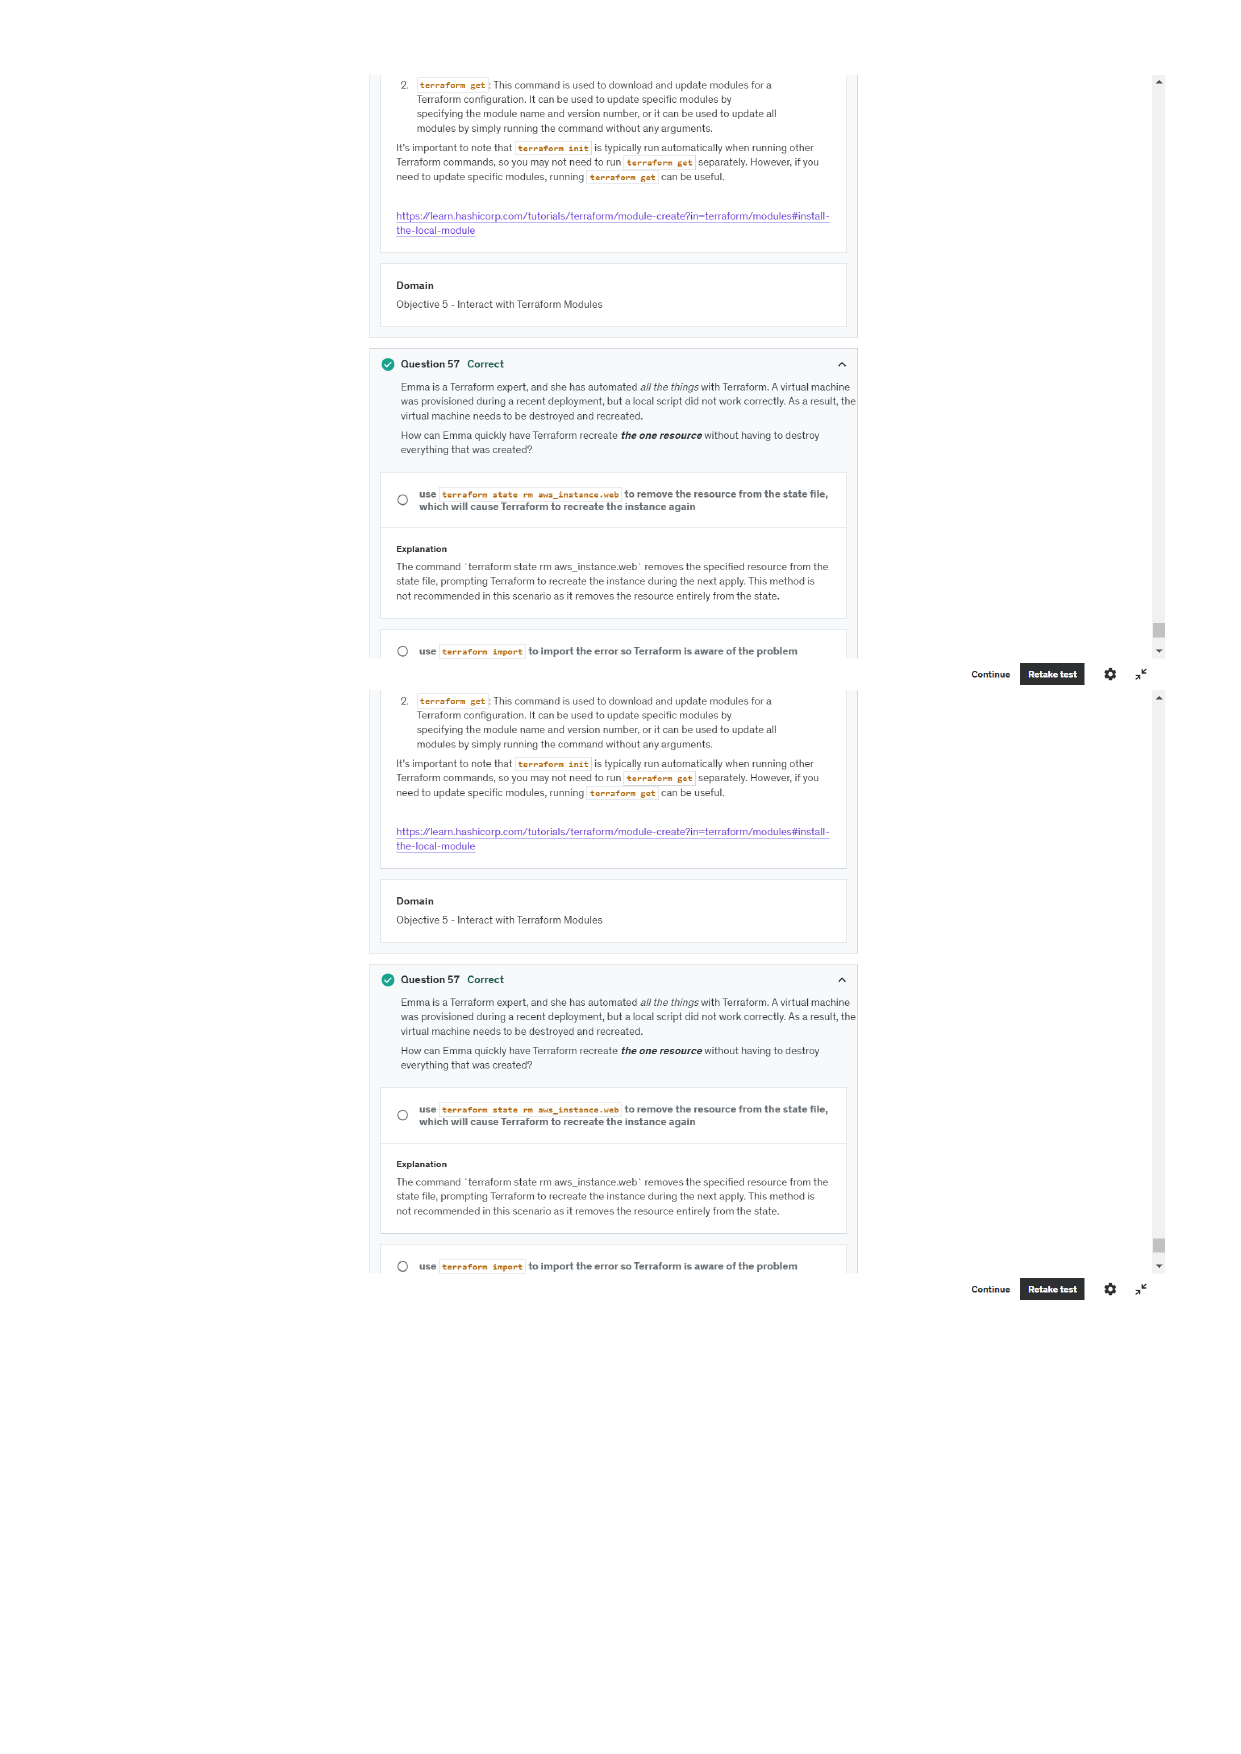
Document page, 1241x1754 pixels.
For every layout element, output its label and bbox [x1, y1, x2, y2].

picture [75, 690, 1166, 1304]
picture [75, 75, 1166, 689]
